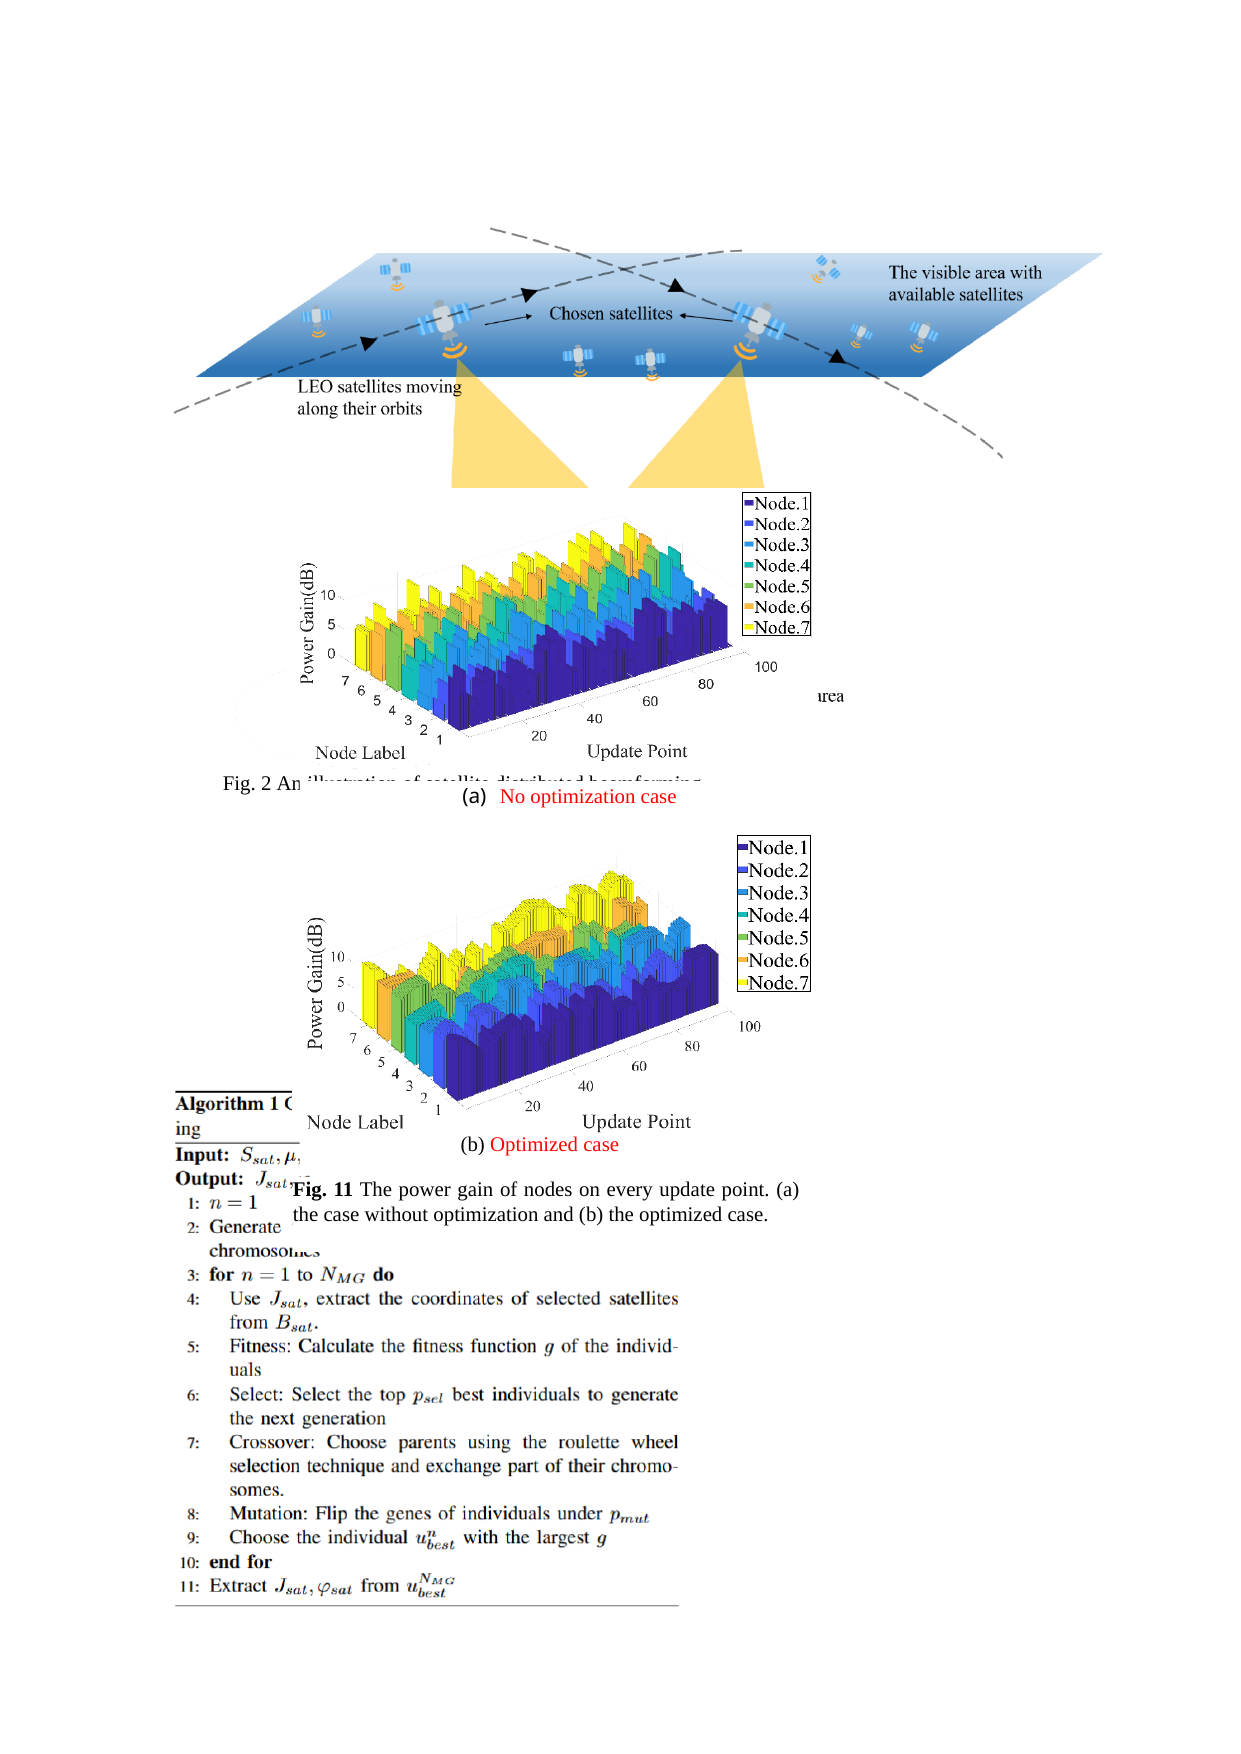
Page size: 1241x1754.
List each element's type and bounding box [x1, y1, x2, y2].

picture [166, 832, 818, 1615]
picture [173, 227, 1105, 769]
